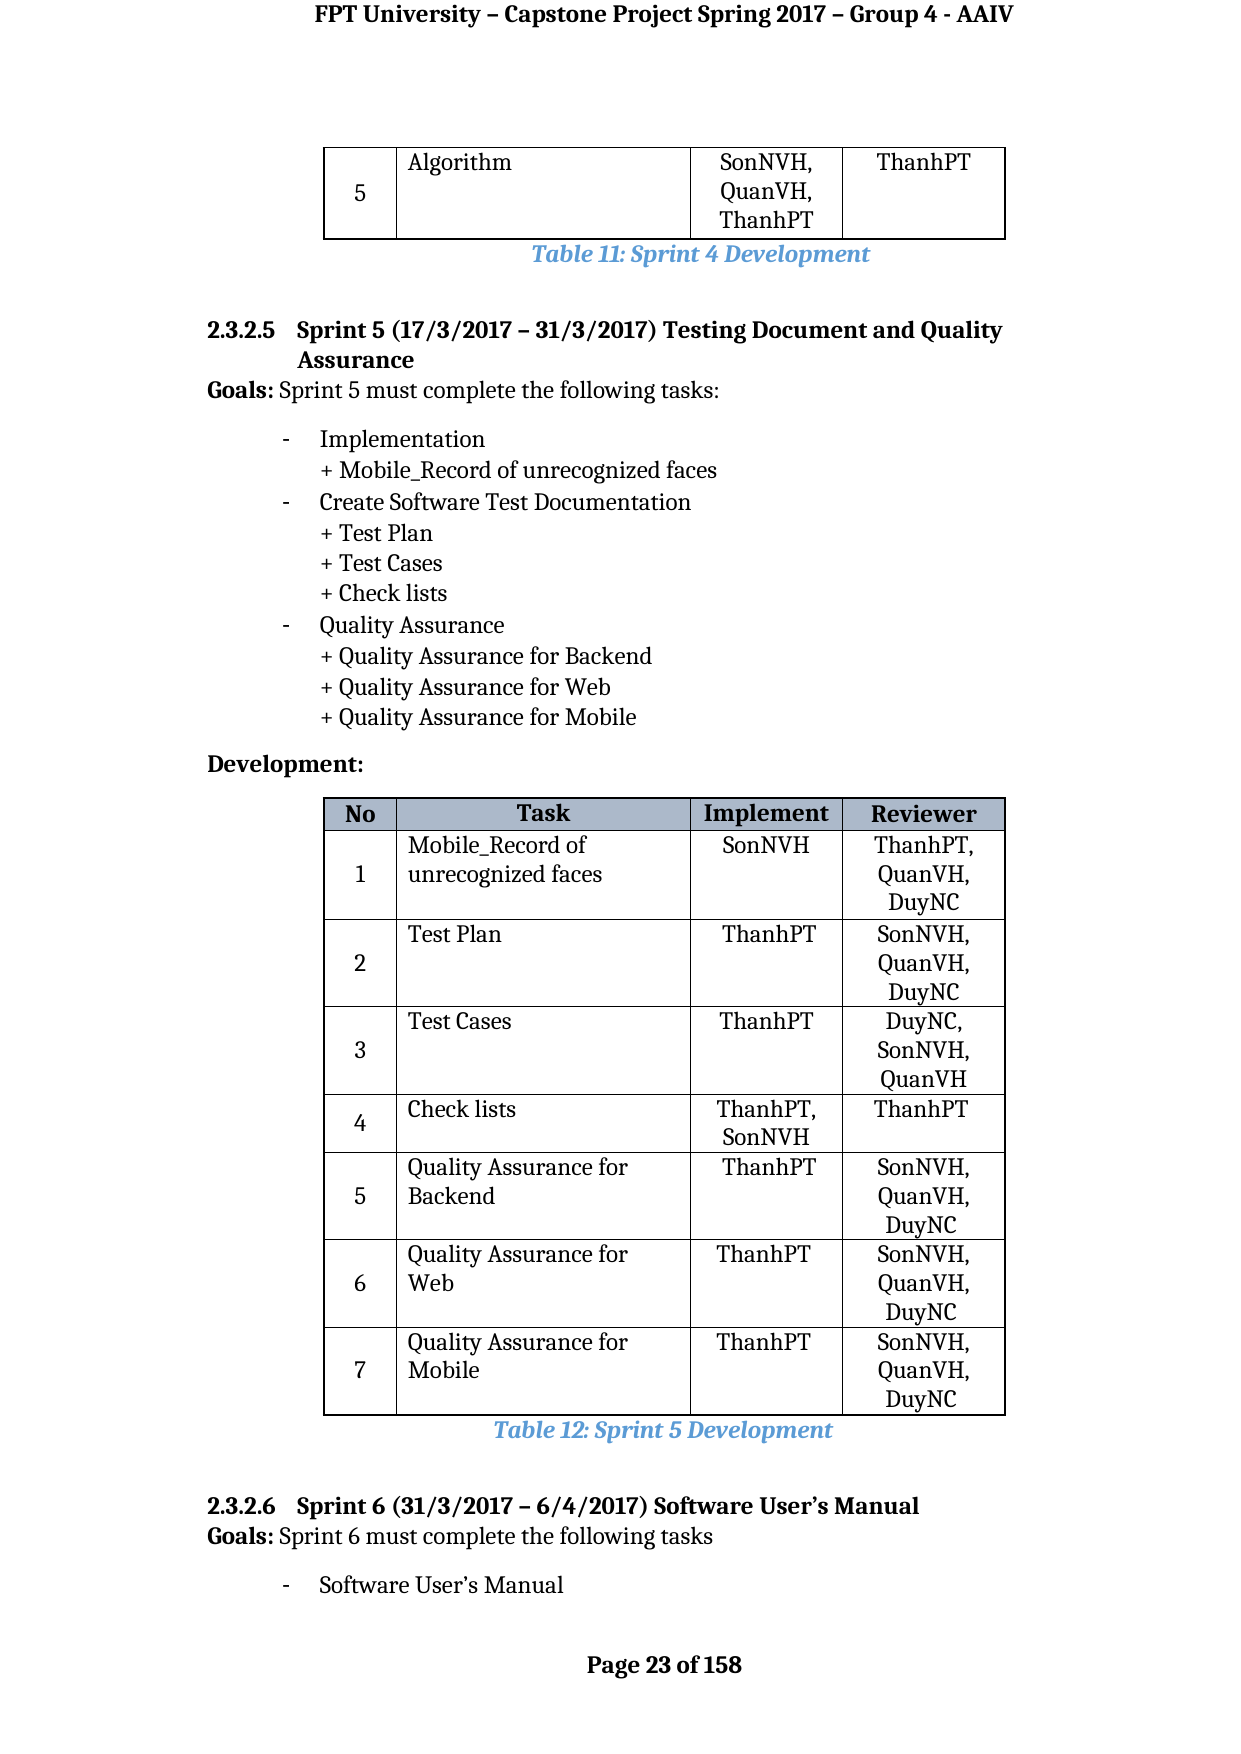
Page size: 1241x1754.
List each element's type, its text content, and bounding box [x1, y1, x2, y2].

list + Quality Assurance for Mobile [319, 703, 1122, 732]
table_cell ThanhPT [843, 1095, 1004, 1152]
table_cell SonNVH, QuanVH, DuyNC [843, 1240, 1004, 1327]
table_cell Algorithm [397, 148, 690, 238]
table_cell 1 [325, 831, 396, 919]
table_cell Mobile_Record of unrecognized faces [397, 831, 690, 919]
table_cell SonNVH, QuanVH, ThanhPT [691, 148, 842, 238]
table_cell ThanhPT, QuanVH, DuyNC [843, 831, 1004, 919]
table_cell Test Plan [397, 920, 690, 1006]
list + Check lists [319, 579, 1122, 608]
table_header Reviewer [843, 799, 1004, 830]
table_cell 5 [325, 1153, 396, 1239]
subtitle Sprint 6 (31/3/2017 – 6/4/2017) Software User’s Manual [207, 1492, 1122, 1521]
list + Quality Assurance for Backend [319, 642, 1122, 671]
table_header Task [397, 799, 690, 830]
table_cell ThanhPT [691, 1007, 842, 1093]
table_cell 7 [325, 1328, 396, 1414]
table_cell ThanhPT, SonNVH [691, 1095, 842, 1152]
table_cell ThanhPT [691, 920, 842, 1006]
table_cell DuyNC, SonNVH, QuanVH [843, 1007, 1004, 1093]
list + Mobile_Record of unrecognized faces [319, 456, 1122, 484]
table_cell Quality Assurance for Mobile [397, 1328, 690, 1414]
list + Test Plan [319, 518, 1122, 547]
table_cell ThanhPT [691, 1240, 842, 1327]
table_cell 2 [325, 920, 396, 1006]
list + Quality Assurance for Web [319, 672, 1122, 701]
text Goals: Sprint 6 must complete the following tasks [207, 1522, 1122, 1551]
text Goals: Sprint 5 must complete the following tasks: [207, 376, 1122, 405]
table_cell Quality Assurance for Web [397, 1240, 690, 1327]
table_cell SonNVH [691, 831, 842, 919]
table_cell ThanhPT [691, 1328, 842, 1414]
table_cell ThanhPT [691, 1153, 842, 1239]
list Software User’s Manual [282, 1569, 1122, 1600]
list Quality Assurance [282, 610, 1122, 640]
list Create Software Test Documentation [282, 486, 1122, 517]
table_cell SonNVH, QuanVH, DuyNC [843, 1328, 1004, 1414]
table_cell 3 [325, 1007, 396, 1093]
table_cell ThanhPT [843, 148, 1004, 238]
list + Test Cases [319, 549, 1122, 578]
table_cell 5 [325, 148, 396, 238]
table_cell 4 [325, 1095, 396, 1152]
table_cell 6 [325, 1240, 396, 1327]
subtitle Sprint 5 (17/3/2017 – 31/3/2017) Testing Document and Quality Assurance [207, 316, 1122, 375]
table_header No [325, 799, 396, 830]
table_cell Check lists [397, 1095, 690, 1152]
table_cell SonNVH, QuanVH, DuyNC [843, 920, 1004, 1006]
table_cell Quality Assurance for Backend [397, 1153, 690, 1239]
list Implementation [282, 423, 1122, 454]
table_cell Test Cases [397, 1007, 690, 1093]
table_header Implement [691, 799, 842, 830]
text Table 12: Sprint 5 Development [207, 1416, 1122, 1445]
table_cell SonNVH, QuanVH, DuyNC [843, 1153, 1004, 1239]
text Development: [207, 750, 1122, 779]
text Table 11: Sprint 4 Development [282, 240, 1122, 268]
